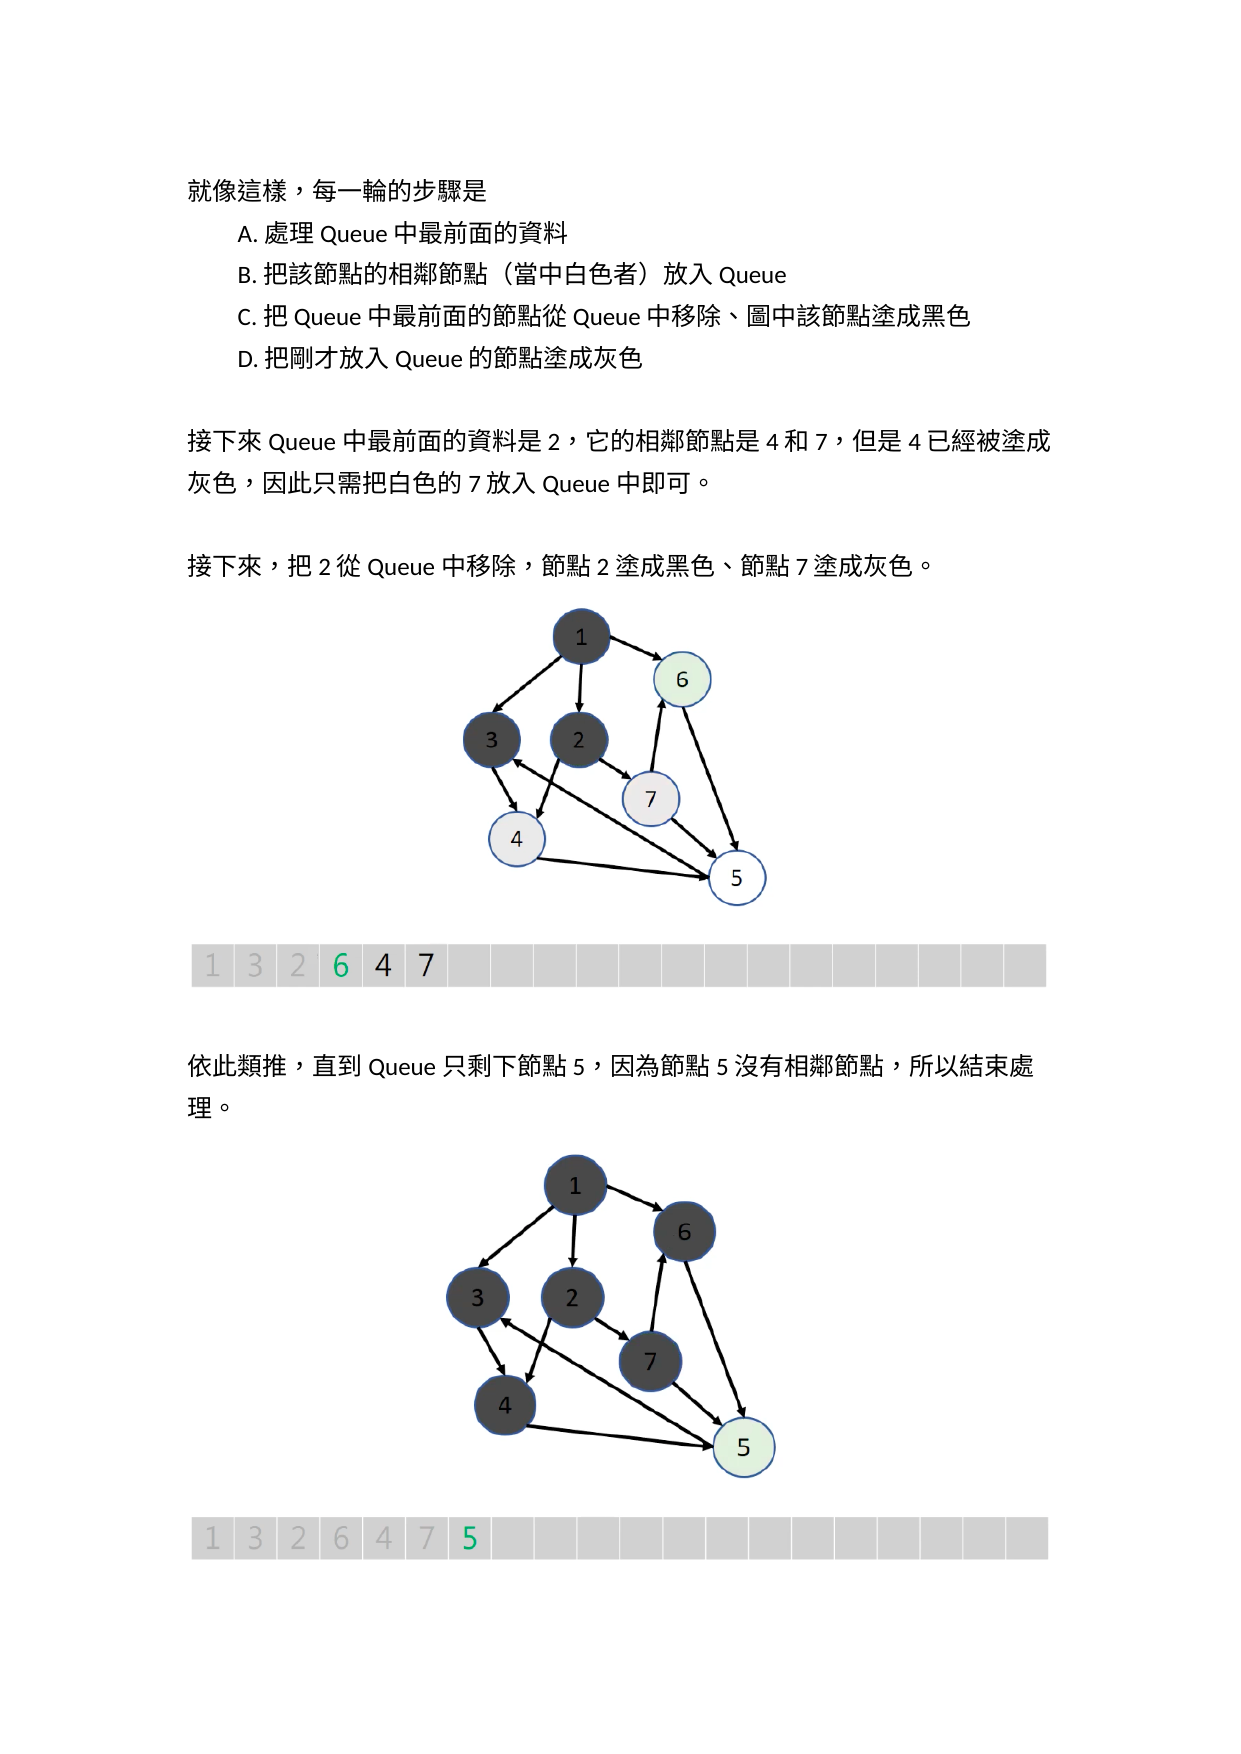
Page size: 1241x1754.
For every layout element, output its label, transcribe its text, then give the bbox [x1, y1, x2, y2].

text D. 把剛才放入 Queue 的節點塗成灰色 [187, 335, 1053, 377]
picture [187, 940, 1053, 991]
text B. 把該節點的相鄰節點（當中白色者）放入 Queue [187, 252, 1053, 294]
text 依此類推，直到 Queue 只剩下節點 5，因為節點 5 沒有相鄰節點，所以結束處理。 [187, 1044, 1053, 1127]
picture [429, 1143, 797, 1493]
text 接下來 Queue 中最前面的資料是 2，它的相鄰節點是 4 和 7，但是 4 已經被塗成灰色，因此只需把白色的 7 放入 Queue 中即可。 [187, 419, 1053, 502]
text C. 把 Queue 中最前面的節點從 Queue 中移除、圖中該節點塗成黑色 [187, 294, 1053, 335]
picture [187, 1514, 1053, 1564]
picture [431, 602, 818, 914]
text A. 處理 Queue 中最前面的資料 [187, 210, 1053, 252]
text 接下來，把 2 從 Queue 中移除，節點 2 塗成黑色、節點 7 塗成灰色。 [187, 544, 1053, 585]
text 就像這樣，每一輪的步驟是 [187, 169, 1053, 210]
